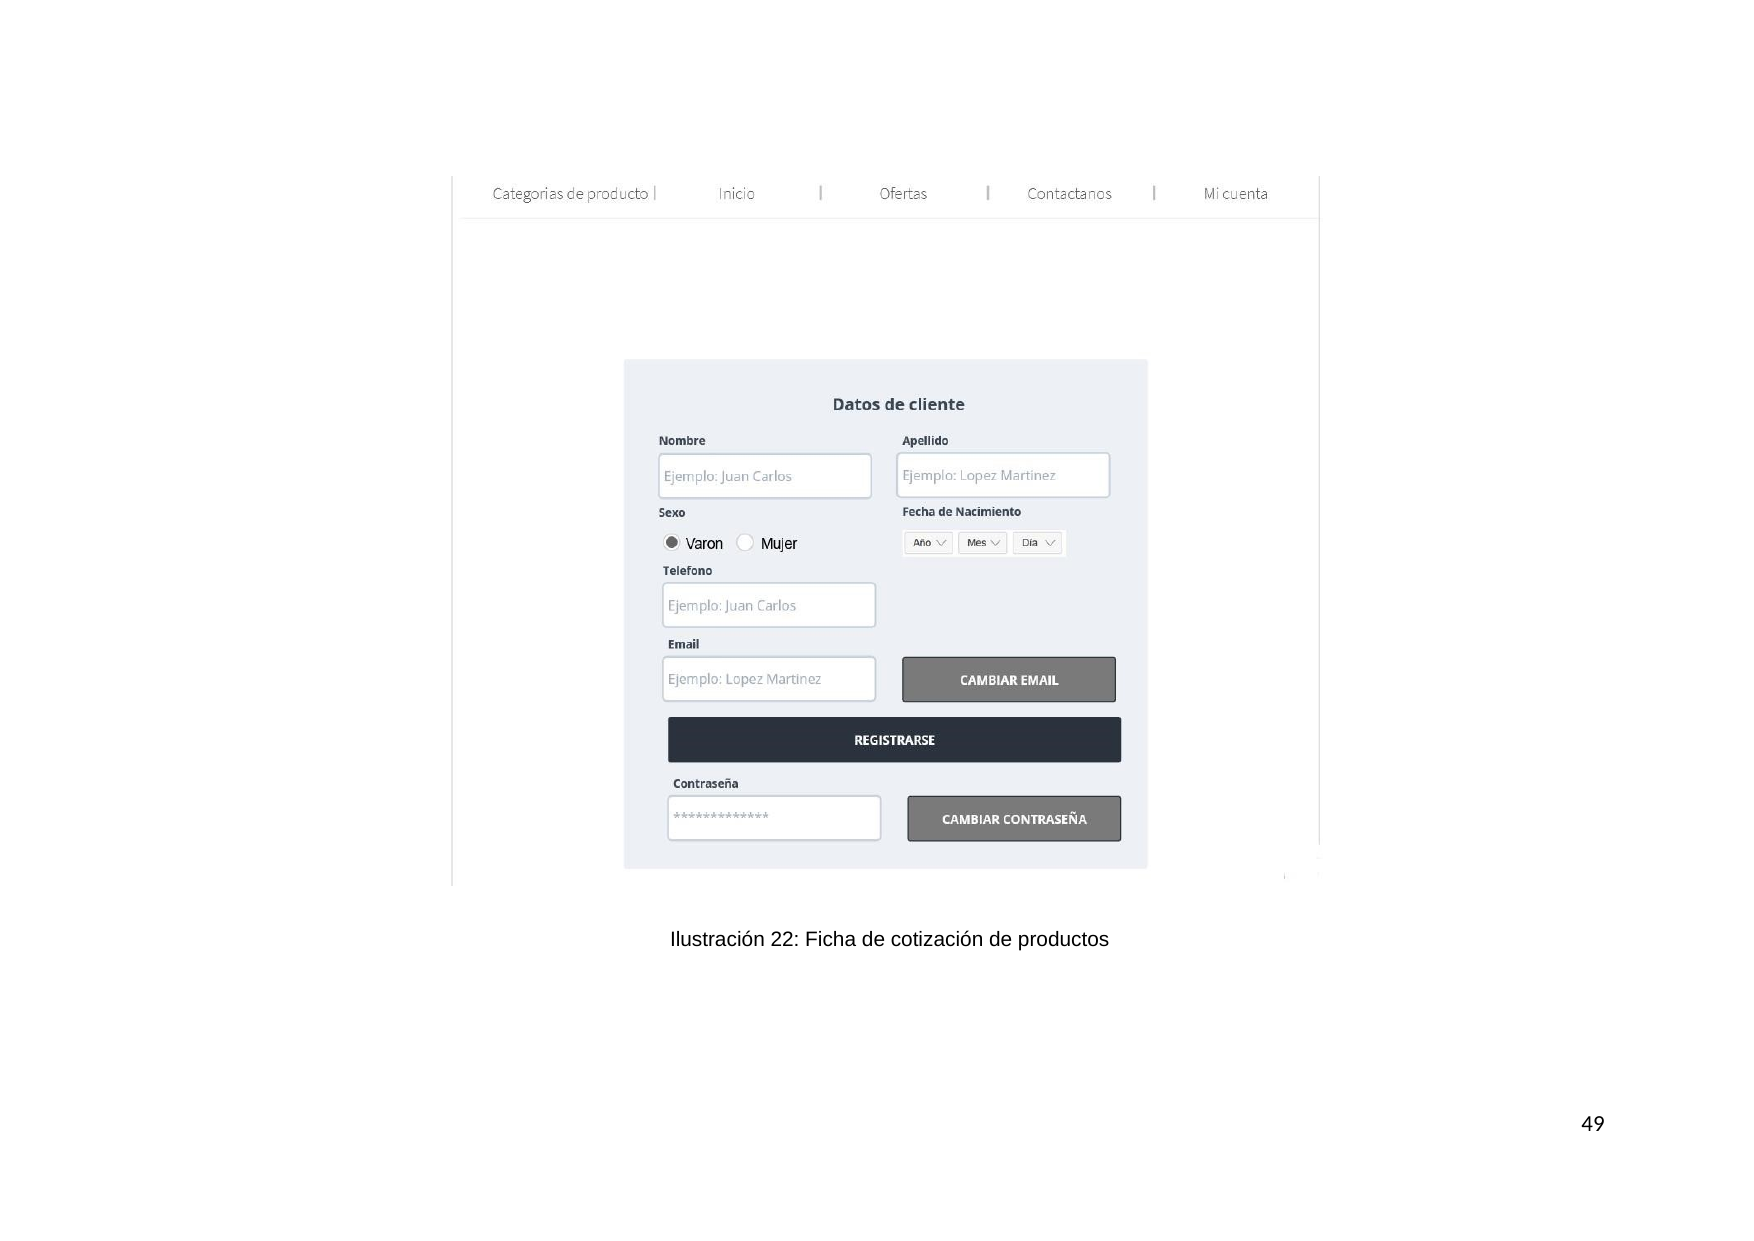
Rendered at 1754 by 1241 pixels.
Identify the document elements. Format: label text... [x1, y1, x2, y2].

text Ilustración 22: Ficha de cotización de productos [152, 927, 1109, 951]
picture [451, 176, 1325, 898]
